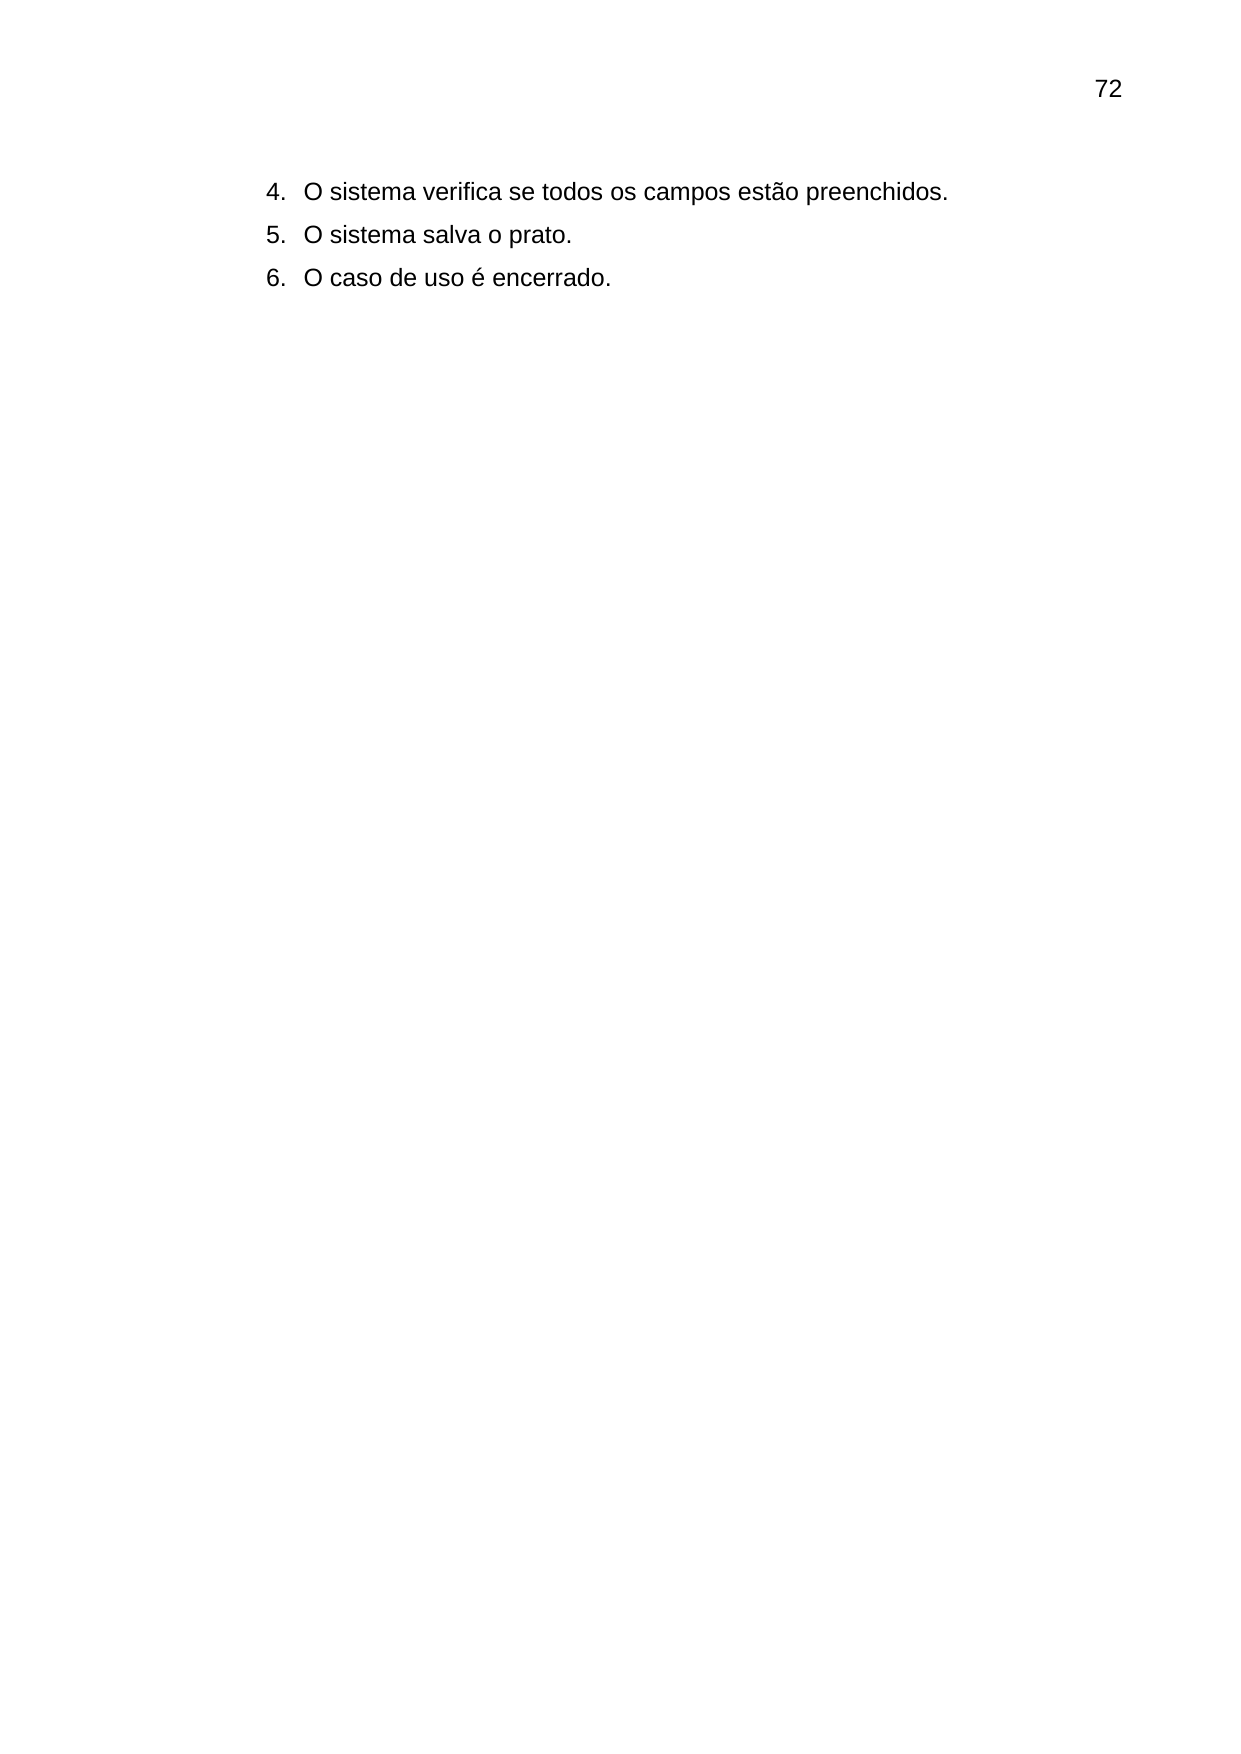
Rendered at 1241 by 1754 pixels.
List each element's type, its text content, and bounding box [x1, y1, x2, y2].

list O sistema salva o prato. [266, 220, 1122, 249]
list O sistema verifica se todos os campos estão preenchidos. [266, 177, 1122, 206]
list O caso de uso é encerrado. [266, 263, 1122, 292]
